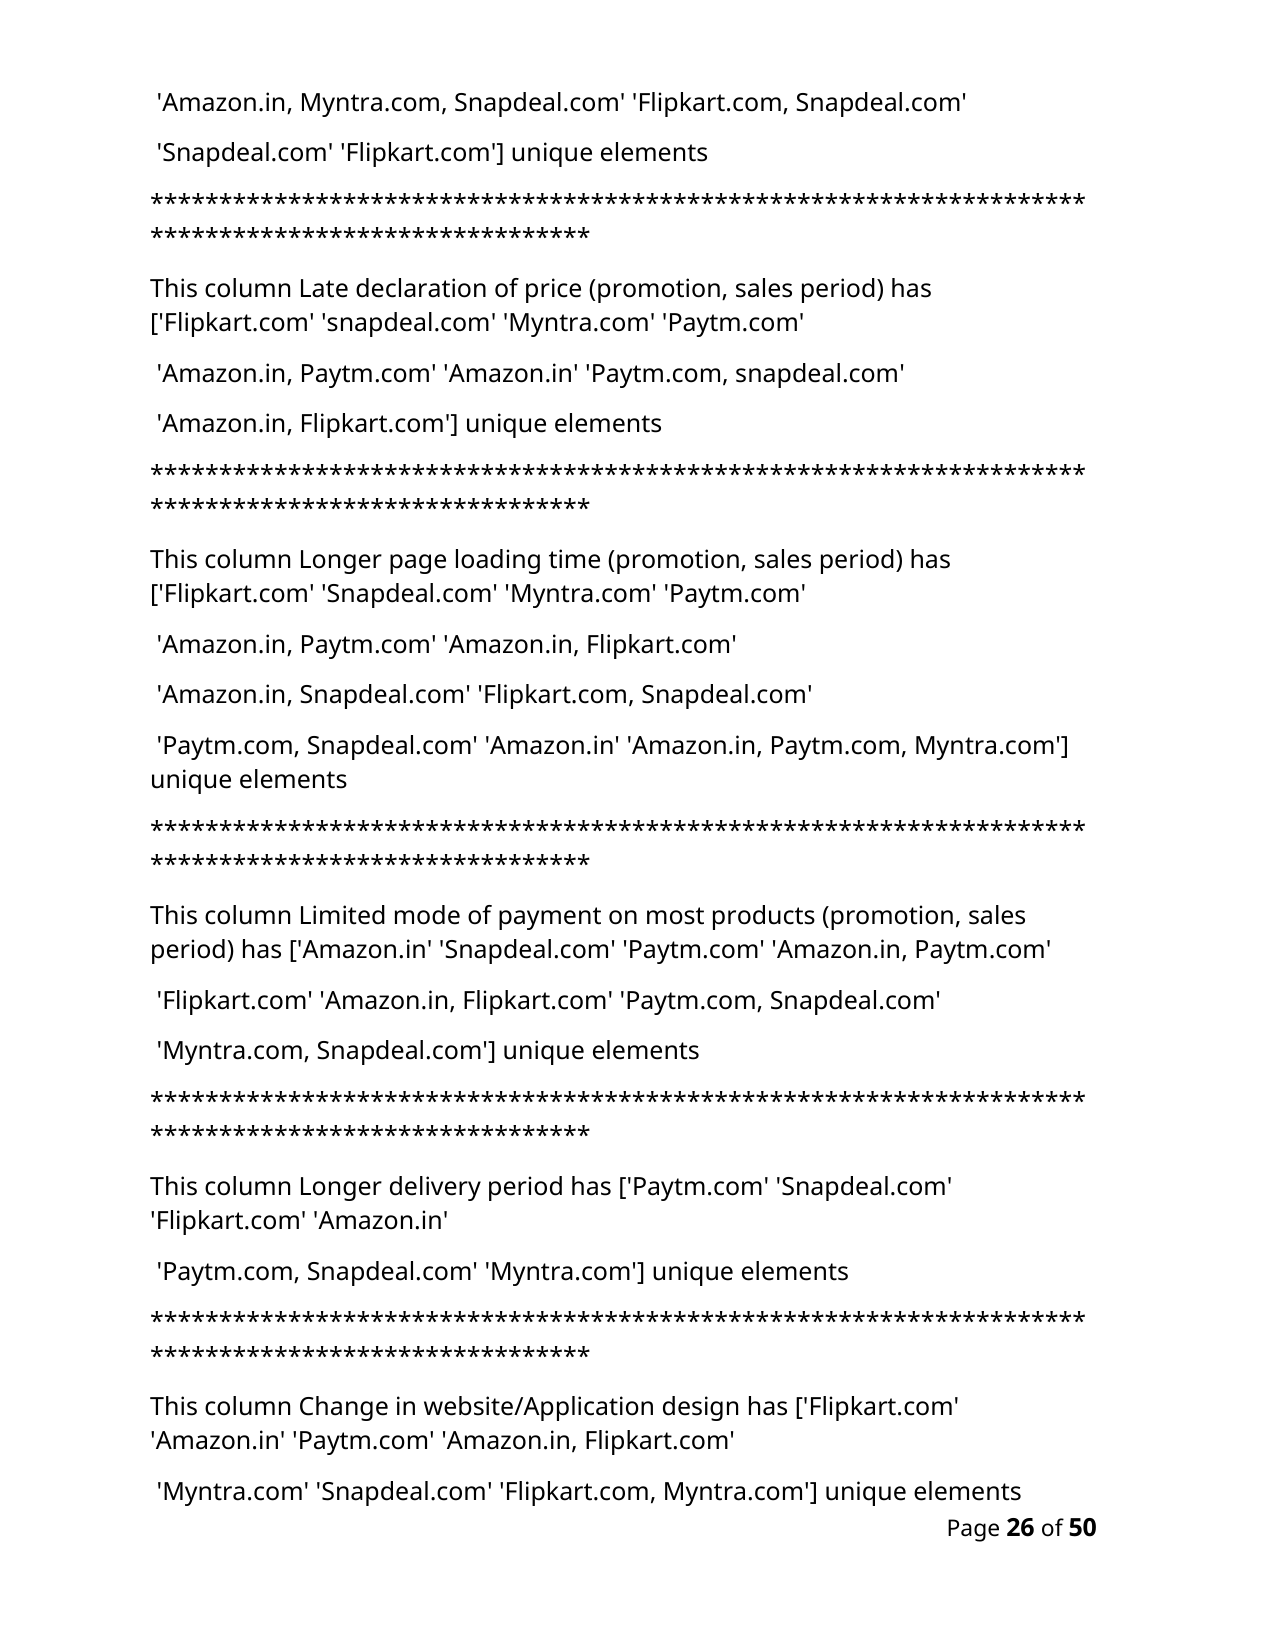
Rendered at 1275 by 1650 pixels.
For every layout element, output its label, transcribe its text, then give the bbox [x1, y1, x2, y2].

text 'Amazon.in, Myntra.com, Snapdeal.com' 'Flipkart.com, Snapdeal.com' [150, 84, 1097, 118]
text 'Amazon.in, Snapdeal.com' 'Flipkart.com, Snapdeal.com' [150, 677, 1097, 711]
text This column Change in website/Application design has ['Flipkart.com' 'Amazon.in' 'Paytm.com' 'Amazon.in, Flipkart.com' [150, 1389, 1097, 1457]
text 'Paytm.com, Snapdeal.com' 'Myntra.com'] unique elements [150, 1253, 1097, 1287]
text **************************************************************************************************** [150, 1084, 1097, 1152]
text **************************************************************************************************** [150, 457, 1097, 525]
text This column Longer page loading time (promotion, sales period) has ['Flipkart.com' 'Snapdeal.com' 'Myntra.com' 'Paytm.com' [150, 542, 1097, 610]
text 'Myntra.com, Snapdeal.com'] unique elements [150, 1033, 1097, 1067]
text **************************************************************************************************** [150, 186, 1097, 254]
text 'Flipkart.com' 'Amazon.in, Flipkart.com' 'Paytm.com, Snapdeal.com' [150, 982, 1097, 1016]
text This column Limited mode of payment on most products (promotion, sales period) has ['Amazon.in' 'Snapdeal.com' 'Paytm.com' 'Amazon.in, Paytm.com' [150, 897, 1097, 966]
text 'Amazon.in, Paytm.com' 'Amazon.in, Flipkart.com' [150, 626, 1097, 661]
text 'Amazon.in, Flipkart.com'] unique elements [150, 406, 1097, 440]
text 'Myntra.com' 'Snapdeal.com' 'Flipkart.com, Myntra.com'] unique elements [150, 1474, 1097, 1508]
text This column Late declaration of price (promotion, sales period) has ['Flipkart.com' 'snapdeal.com' 'Myntra.com' 'Paytm.com' [150, 271, 1097, 339]
text This column Longer delivery period has ['Paytm.com' 'Snapdeal.com' 'Flipkart.com' 'Amazon.in' [150, 1168, 1097, 1237]
text 'Snapdeal.com' 'Flipkart.com'] unique elements [150, 135, 1097, 169]
text **************************************************************************************************** [150, 1304, 1097, 1372]
text 'Paytm.com, Snapdeal.com' 'Amazon.in' 'Amazon.in, Paytm.com, Myntra.com'] unique elements [150, 728, 1097, 796]
text 'Amazon.in, Paytm.com' 'Amazon.in' 'Paytm.com, snapdeal.com' [150, 355, 1097, 389]
text **************************************************************************************************** [150, 813, 1097, 881]
